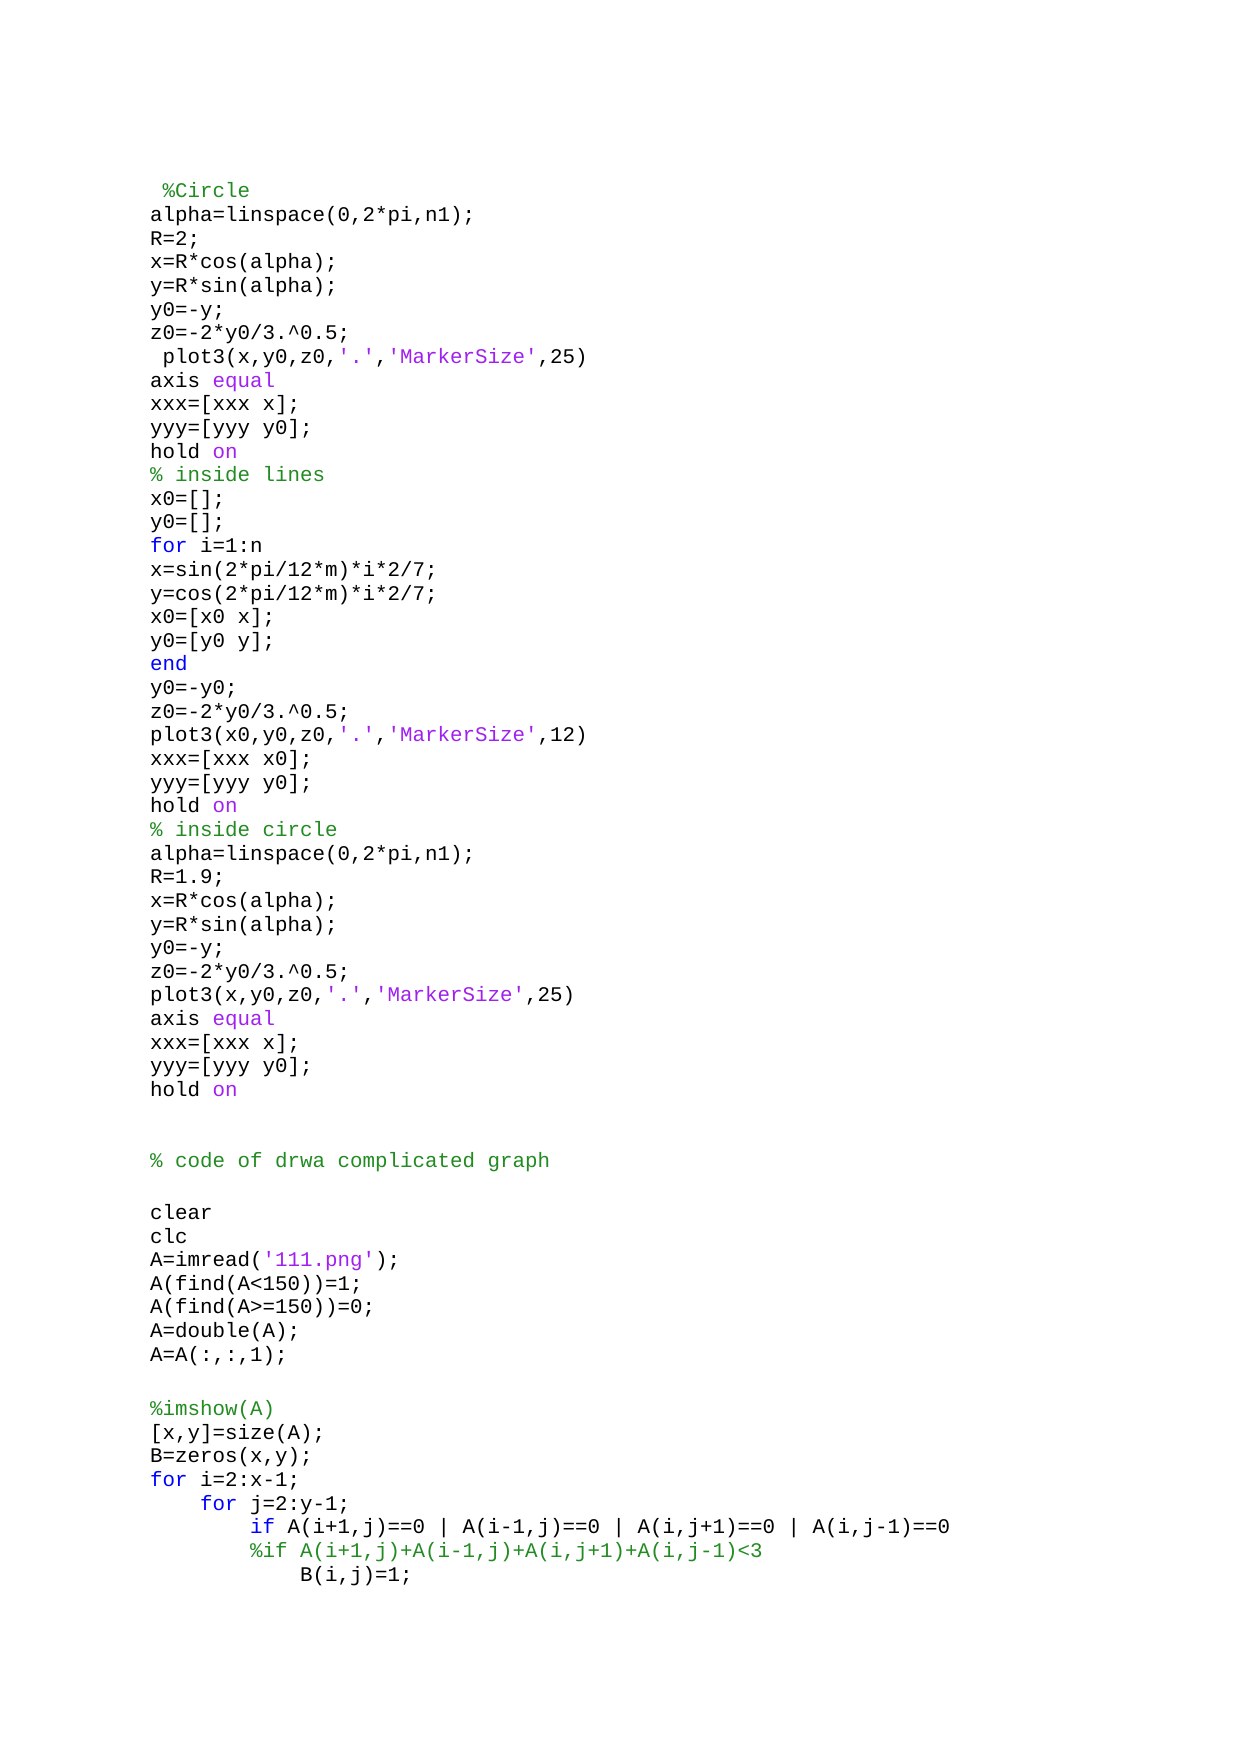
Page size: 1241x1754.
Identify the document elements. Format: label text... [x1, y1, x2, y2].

text plot3(x,y0,z0,'.','MarkerSize',25) [150, 984, 1090, 1008]
text hold on [150, 1079, 1090, 1103]
text R=1.9; [150, 866, 1090, 890]
text B=zeros(x,y); [150, 1445, 1090, 1469]
text % code of drwa complicated graph [150, 1150, 1090, 1174]
text %Circle [150, 181, 1090, 204]
text if A(i+1,j)==0 | A(i-1,j)==0 | A(i,j+1)==0 | A(i,j-1)==0 [150, 1516, 1090, 1540]
text y0=-y; [150, 299, 1090, 322]
text plot3(x,y0,z0,'.','MarkerSize',25) [150, 346, 1090, 370]
text hold on [150, 441, 1090, 464]
text B(i,j)=1; [150, 1563, 1090, 1587]
text axis equal [150, 370, 1090, 393]
text alpha=linspace(0,2*pi,n1); [150, 204, 1090, 228]
text %imshow(A) [150, 1398, 1090, 1422]
text x=sin(2*pi/12*m)*i*2/7; [150, 559, 1090, 582]
text yyy=[yyy y0]; [150, 772, 1090, 795]
text z0=-2*y0/3.^0.5; [150, 701, 1090, 724]
text % inside circle [150, 819, 1090, 843]
text yyy=[yyy y0]; [150, 1055, 1090, 1079]
text z0=-2*y0/3.^0.5; [150, 961, 1090, 984]
text [x,y]=size(A); [150, 1422, 1090, 1445]
text y0=-y0; [150, 677, 1090, 701]
text A(find(A<150))=1; [150, 1273, 1090, 1297]
text z0=-2*y0/3.^0.5; [150, 322, 1090, 346]
text x0=[]; [150, 488, 1090, 512]
text y0=[]; [150, 512, 1090, 535]
text for i=1:n [150, 535, 1090, 559]
text A=imread('111.png'); [150, 1249, 1090, 1273]
text A=double(A); [150, 1320, 1090, 1344]
text alpha=linspace(0,2*pi,n1); [150, 843, 1090, 866]
text x0=[x0 x]; [150, 606, 1090, 630]
text y=cos(2*pi/12*m)*i*2/7; [150, 582, 1090, 606]
text A(find(A>=150))=0; [150, 1297, 1090, 1320]
text x=R*cos(alpha); [150, 890, 1090, 913]
text y=R*sin(alpha); [150, 913, 1090, 937]
text xxx=[xxx x]; [150, 393, 1090, 417]
text y0=-y; [150, 937, 1090, 961]
text yyy=[yyy y0]; [150, 417, 1090, 441]
text %if A(i+1,j)+A(i-1,j)+A(i,j+1)+A(i,j-1)<3 [150, 1540, 1090, 1563]
text R=2; [150, 228, 1090, 251]
text for i=2:x-1; [150, 1469, 1090, 1493]
text end [150, 653, 1090, 677]
text xxx=[xxx x0]; [150, 748, 1090, 772]
text plot3(x0,y0,z0,'.','MarkerSize',12) [150, 724, 1090, 748]
text % inside lines [150, 464, 1090, 488]
text axis equal [150, 1008, 1090, 1032]
text hold on [150, 795, 1090, 819]
text y=R*sin(alpha); [150, 275, 1090, 299]
text for j=2:y-1; [150, 1493, 1090, 1516]
text y0=[y0 y]; [150, 630, 1090, 653]
text clear [150, 1202, 1090, 1226]
text clc [150, 1226, 1090, 1249]
text xxx=[xxx x]; [150, 1032, 1090, 1055]
text x=R*cos(alpha); [150, 251, 1090, 275]
text A=A(:,:,1); [150, 1344, 1090, 1367]
